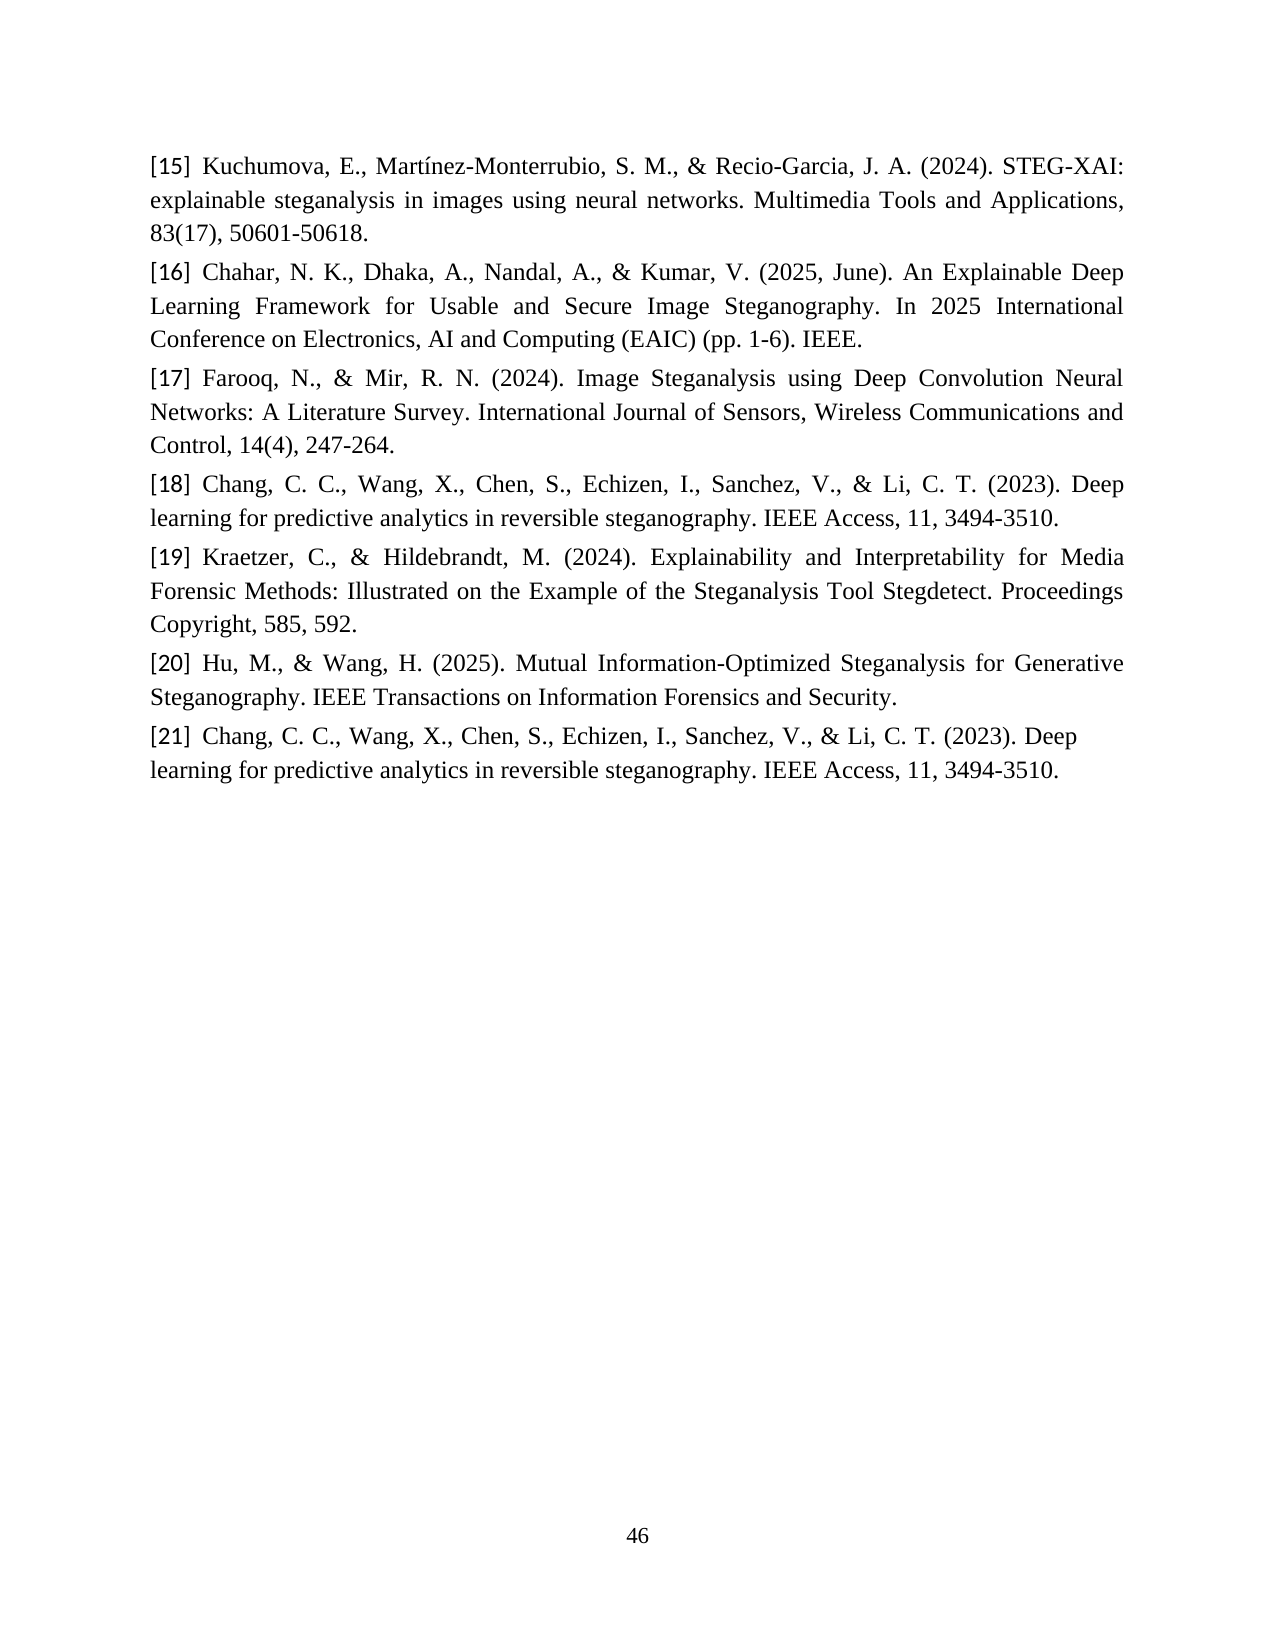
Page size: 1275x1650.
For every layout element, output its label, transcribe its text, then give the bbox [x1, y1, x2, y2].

list Kraetzer, C., & Hildebrandt, M. (2024). Explainability and Interpretability for Media Forensic Methods: Illustrated on the Example of the Steganalysis Tool Stegdetect. Proceedings Copyright, 585, 592. [150, 541, 1125, 638]
list Chahar, N. K., Dhaka, A., Nandal, A., & Kumar, V. (2025, June). An Explainable Deep Learning Framework for Usable and Secure Image Steganography. In 2025 International Conference on Electronics, AI and Computing (EAIC) (pp. 1-6). IEEE. [150, 256, 1125, 353]
list Farooq, N., & Mir, R. N. (2024). Image Steganalysis using Deep Convolution Neural Networks: A Literature Survey. International Journal of Sensors, Wireless Communications and Control, 14(4), 247-264. [150, 362, 1125, 459]
list Chang, C. C., Wang, X., Chen, S., Echizen, I., Sanchez, V., & Li, C. T. (2023). Deep learning for predictive analytics in reversible steganography. IEEE Access, 11, 3494-3510. [150, 468, 1125, 532]
list Chang, C. C., Wang, X., Chen, S., Echizen, I., Sanchez, V., & Li, C. T. (2023). Deep learning for predictive analytics in reversible steganography. IEEE Access, 11, 3494-3510. [150, 720, 1079, 784]
list Hu, M., & Wang, H. (2025). Mutual Information-Optimized Steganalysis for Generative Steganography. IEEE Transactions on Information Forensics and Security. [150, 647, 1125, 711]
list Kuchumova, E., Martínez-Monterrubio, S. M., & Recio-Garcia, J. A. (2024). STEG-XAI: explainable steganalysis in images using neural networks. Multimedia Tools and Applications, 83(17), 50601-50618. [150, 150, 1125, 247]
